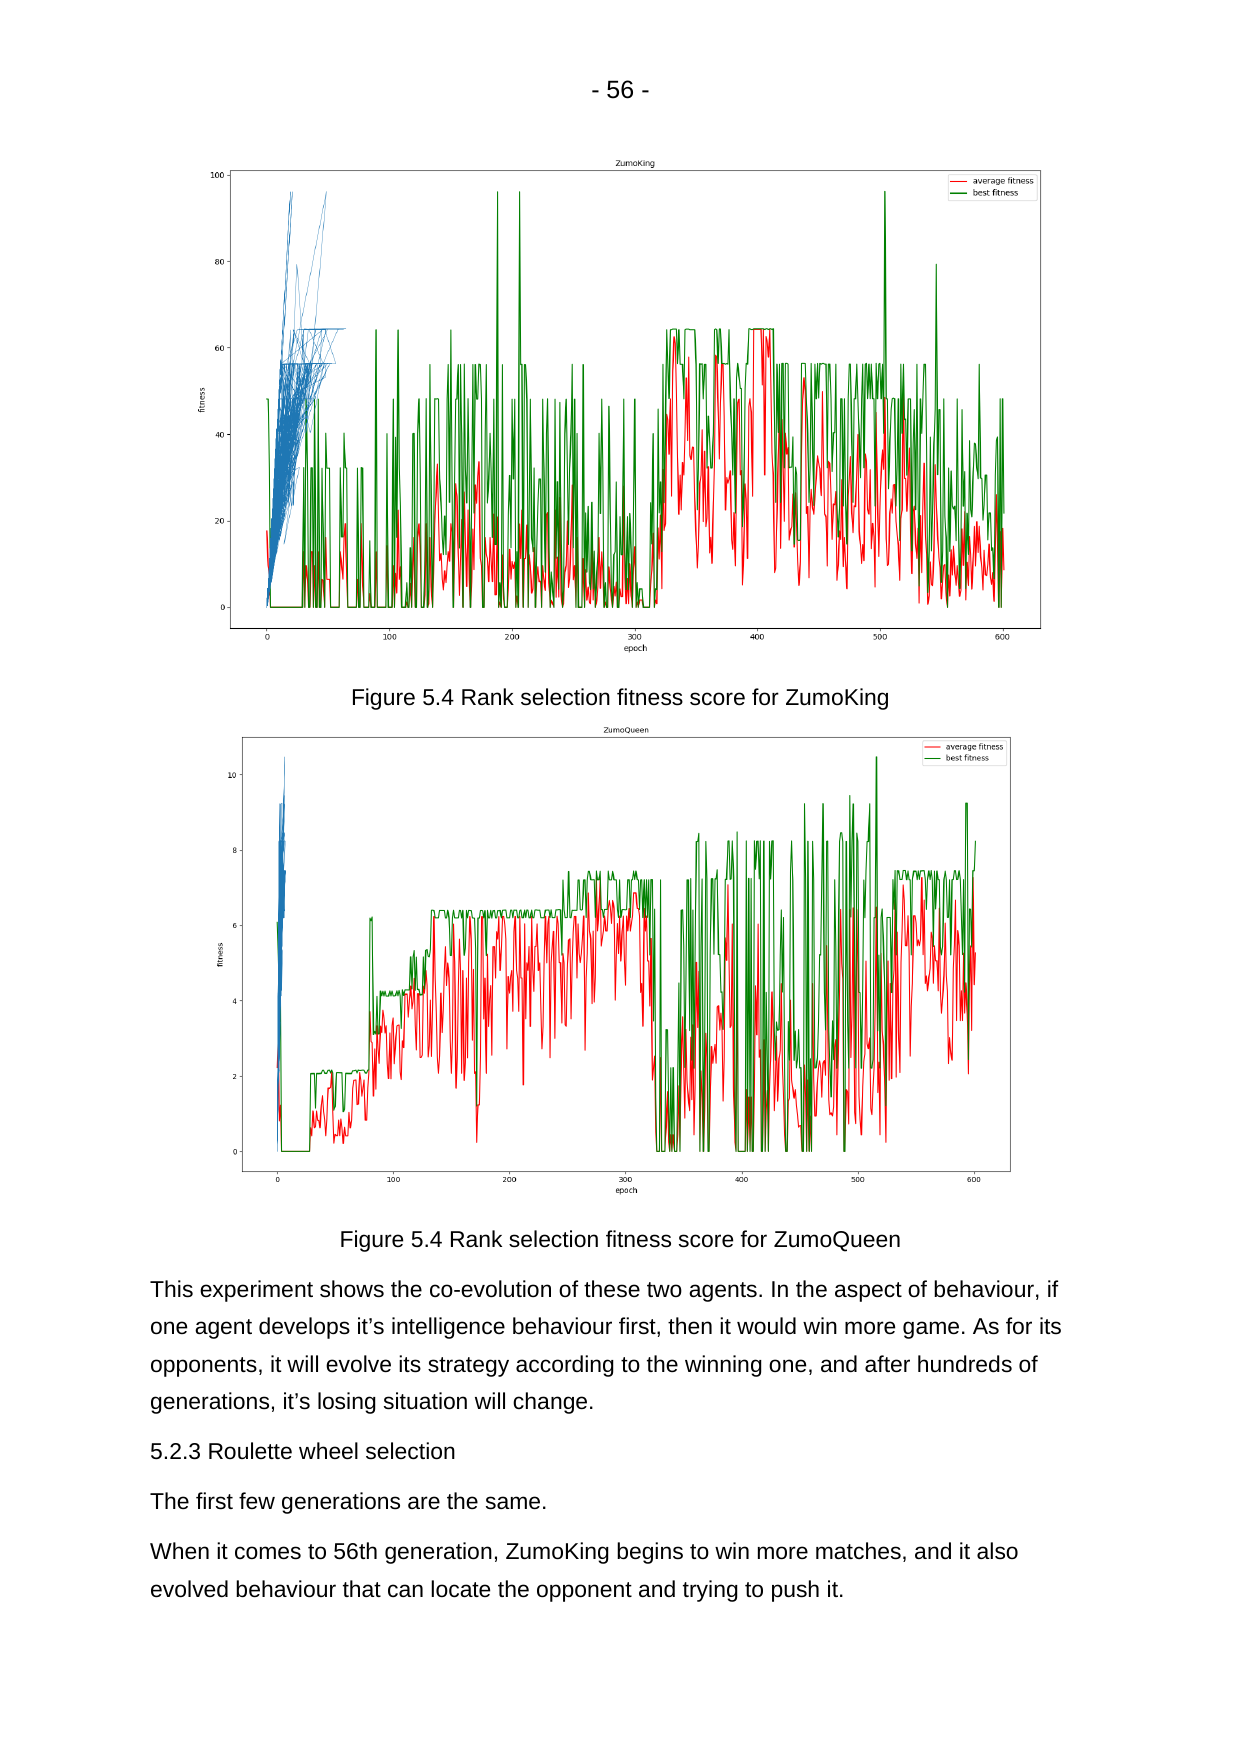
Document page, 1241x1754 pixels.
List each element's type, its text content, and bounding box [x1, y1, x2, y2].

text 5.2.3 Roulette wheel selection [150, 1427, 1090, 1464]
text This experiment shows the co-evolution of these two agents. In the aspect of behaviour, if one agent develops it’s intelligence behaviour first, then it would win more game. As for its opponents, it will evolve its strategy according to the winning one, and after hundreds of generations, it’s losing situation will change. [150, 1264, 1090, 1414]
text Figure 5.4 Rank selection fitness score for ZumoKing [150, 673, 1090, 711]
text When it comes to 56th generation, ZumoKing begins to win more matches, and it also evolved behaviour that can locate the opponent and trying to push it. [150, 1527, 1090, 1602]
picture [205, 723, 1035, 1202]
text Figure 5.4 Rank selection fitness score for ZumoQueen [150, 1214, 1090, 1252]
text The first few generations are the same. [150, 1477, 1090, 1514]
picture [175, 150, 1065, 661]
